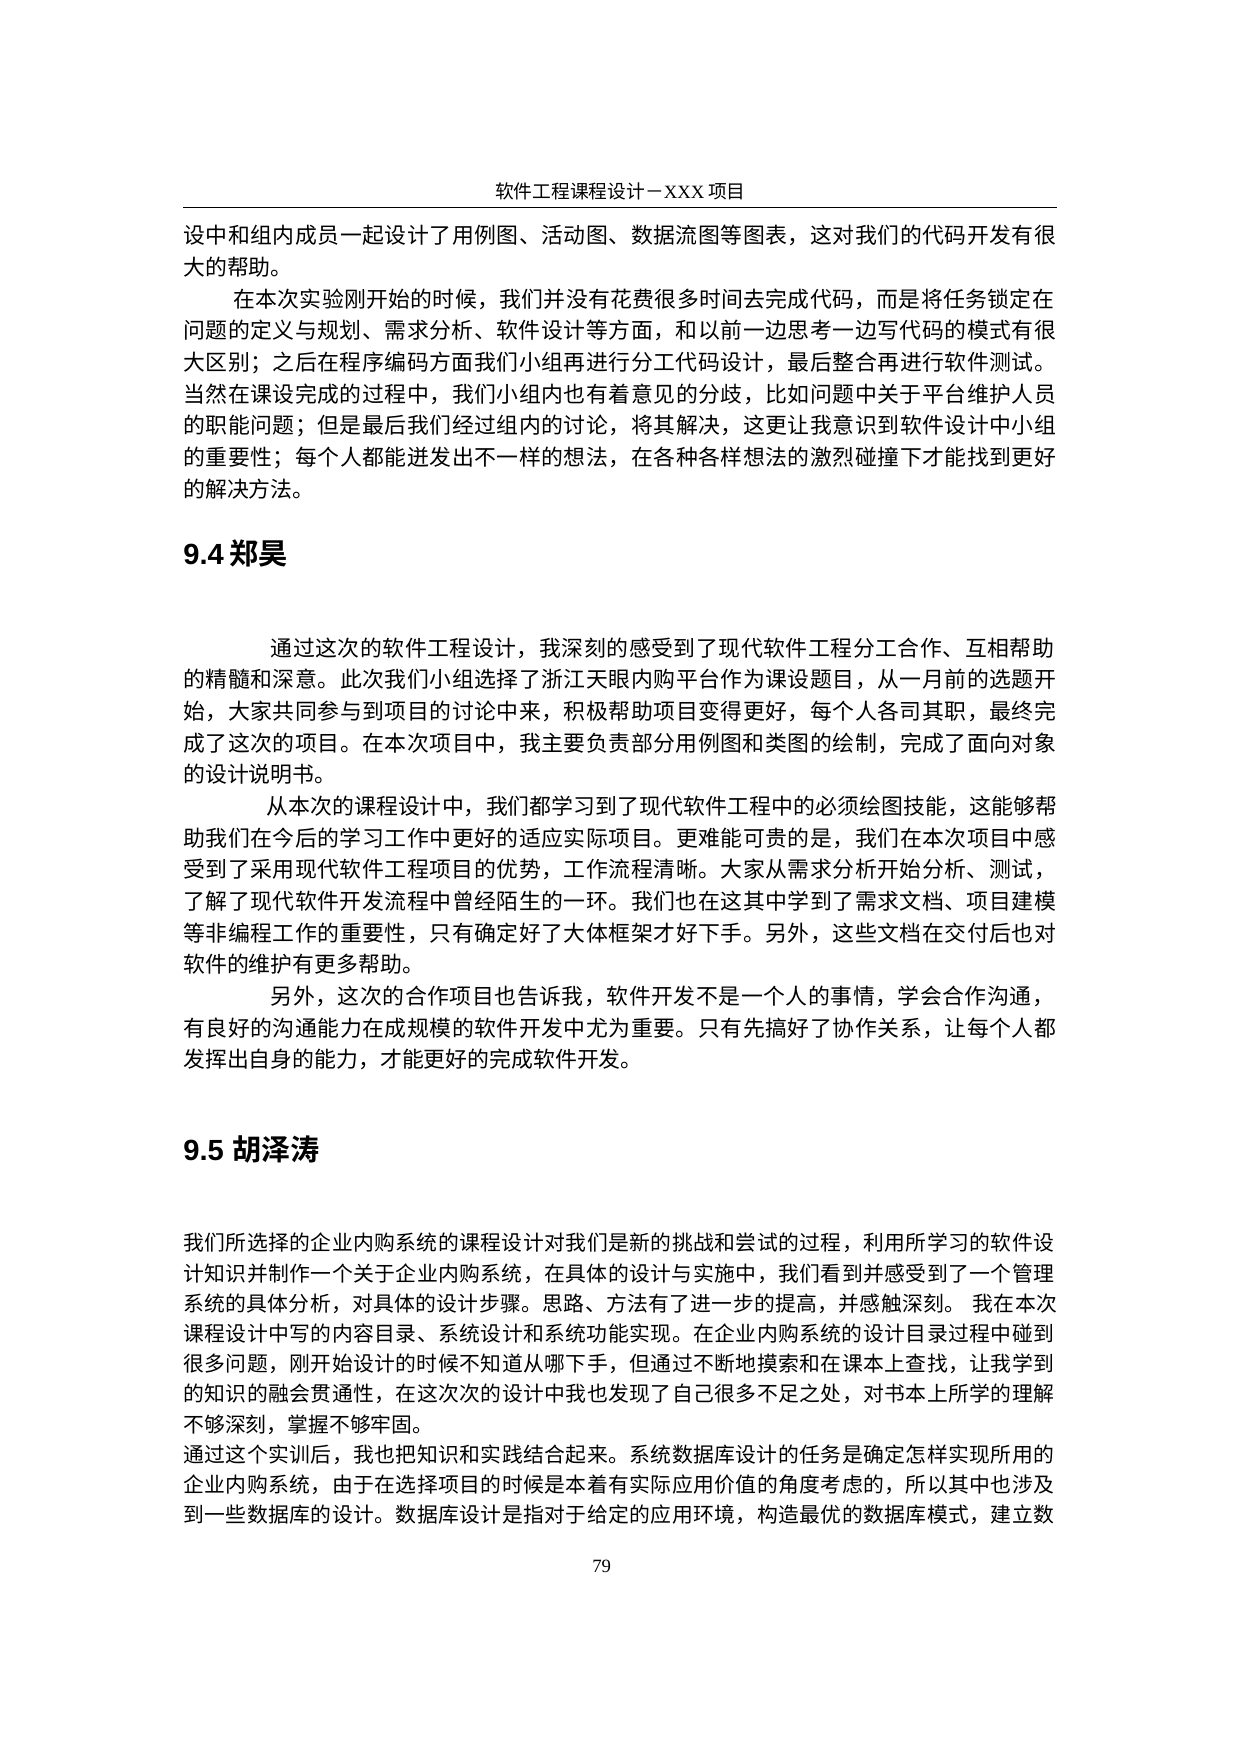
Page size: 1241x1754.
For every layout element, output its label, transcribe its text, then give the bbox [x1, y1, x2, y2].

subtitle 9.5 胡泽涛 [183, 1126, 1057, 1169]
text 另外，这次的合作项目也告诉我，软件开发不是一个人的事情，学会合作沟通，有良好的沟通能力在成规模的软件开发中尤为重要。只有先搞好了协作关系，让每个人都发挥出自身的能力，才能更好的完成软件开发。 [183, 979, 1057, 1074]
text 我们所选择的企业内购系统的课程设计对我们是新的挑战和尝试的过程，利用所学习的软件设计知识并制作一个关于企业内购系统，在具体的设计与实施中，我们看到并感受到了一个管理系统的具体分析，对具体的设计步骤。思路、方法有了进一步的提高，并感触深刻。 我在本次课程设计中写的内容目录、系统设计和系统功能实现。在企业内购系统的设计目录过程中碰到很多问题，刚开始设计的时候不知道从哪下手，但通过不断地摸索和在课本上查找，让我学到的知识的融会贯通性，在这次次的设计中我也发现了自己很多不足之处，对书本上所学的理解不够深刻，掌握不够牢固。 [183, 1227, 1057, 1438]
text 在本次实验刚开始的时候，我们并没有花费很多时间去完成代码，而是将任务锁定在问题的定义与规划、需求分析、软件设计等方面，和以前一边思考一边写代码的模式有很大区别；之后在程序编码方面我们小组再进行分工代码设计，最后整合再进行软件测试。当然在课设完成的过程中，我们小组内也有着意见的分歧，比如问题中关于平台维护人员的职能问题；但是最后我们经过组内的讨论，将其解决，这更让我意识到软件设计中小组的重要性；每个人都能迸发出不一样的想法，在各种各样想法的激烈碰撞下才能找到更好的解决方法。 [183, 282, 1057, 503]
text 通过这次的软件工程设计，我深刻的感受到了现代软件工程分工合作、互相帮助的精髓和深意。此次我们小组选择了浙江天眼内购平台作为课设题目，从一月前的选题开始，大家共同参与到项目的讨论中来，积极帮助项目变得更好，每个人各司其职，最终完成了这次的项目。在本次项目中，我主要负责部分用例图和类图的绘制，完成了面向对象的设计说明书。 [183, 631, 1057, 789]
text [183, 1438, 1057, 1529]
text 从本次的课程设计中，我们都学习到了现代软件工程中的必须绘图技能，这能够帮助我们在今后的学习工作中更好的适应实际项目。更难能可贵的是，我们在本次项目中感受到了采用现代软件工程项目的优势，工作流程清晰。大家从需求分析开始分析、测试，了解了现代软件开发流程中曾经陌生的一环。我们也在这其中学到了需求文档、项目建模等非编程工作的重要性，只有确定好了大体框架才好下手。另外，这些文档在交付后也对软件的维护有更多帮助。 [183, 789, 1057, 979]
subtitle 9.4郑昊 [183, 531, 1057, 573]
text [183, 218, 1057, 282]
